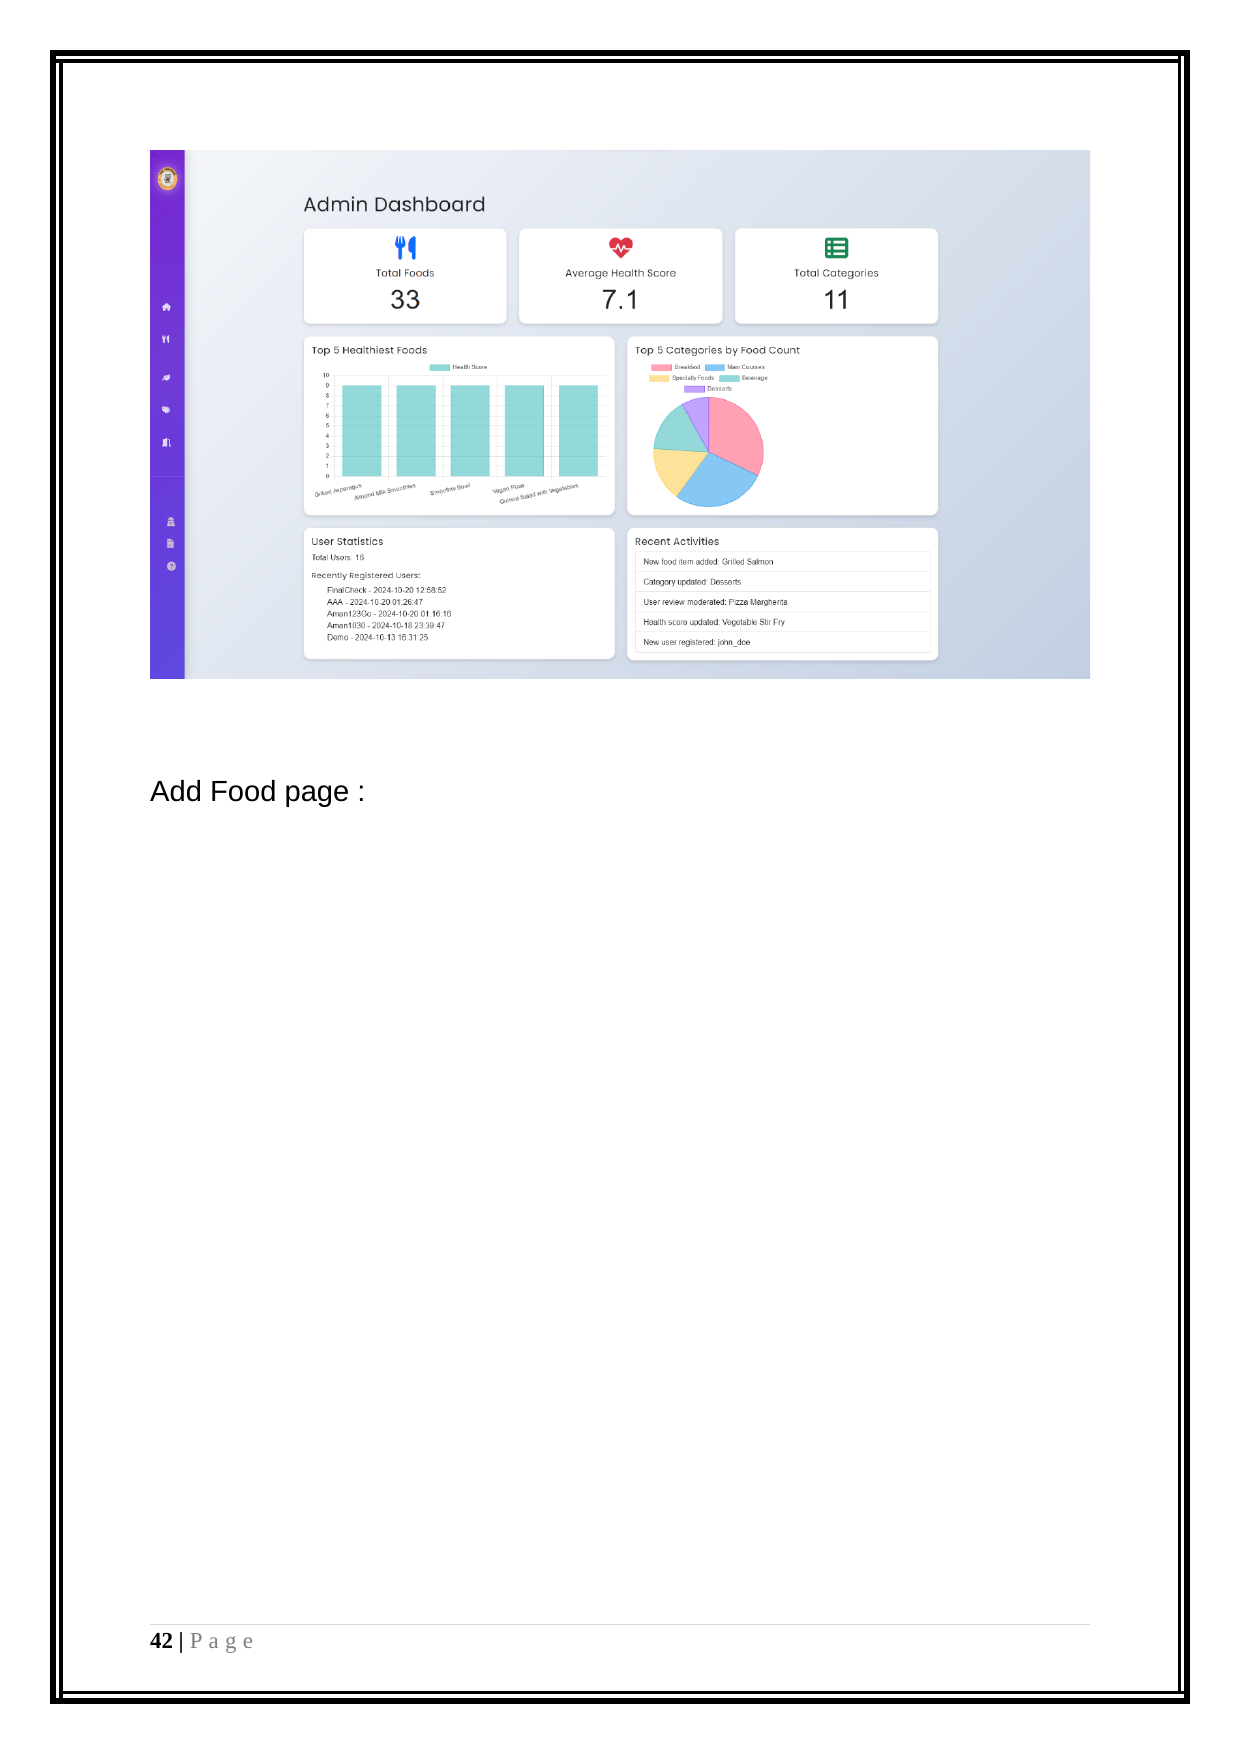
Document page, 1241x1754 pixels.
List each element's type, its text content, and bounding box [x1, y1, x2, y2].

text Add Food page : [150, 774, 1090, 807]
picture [150, 150, 1091, 679]
